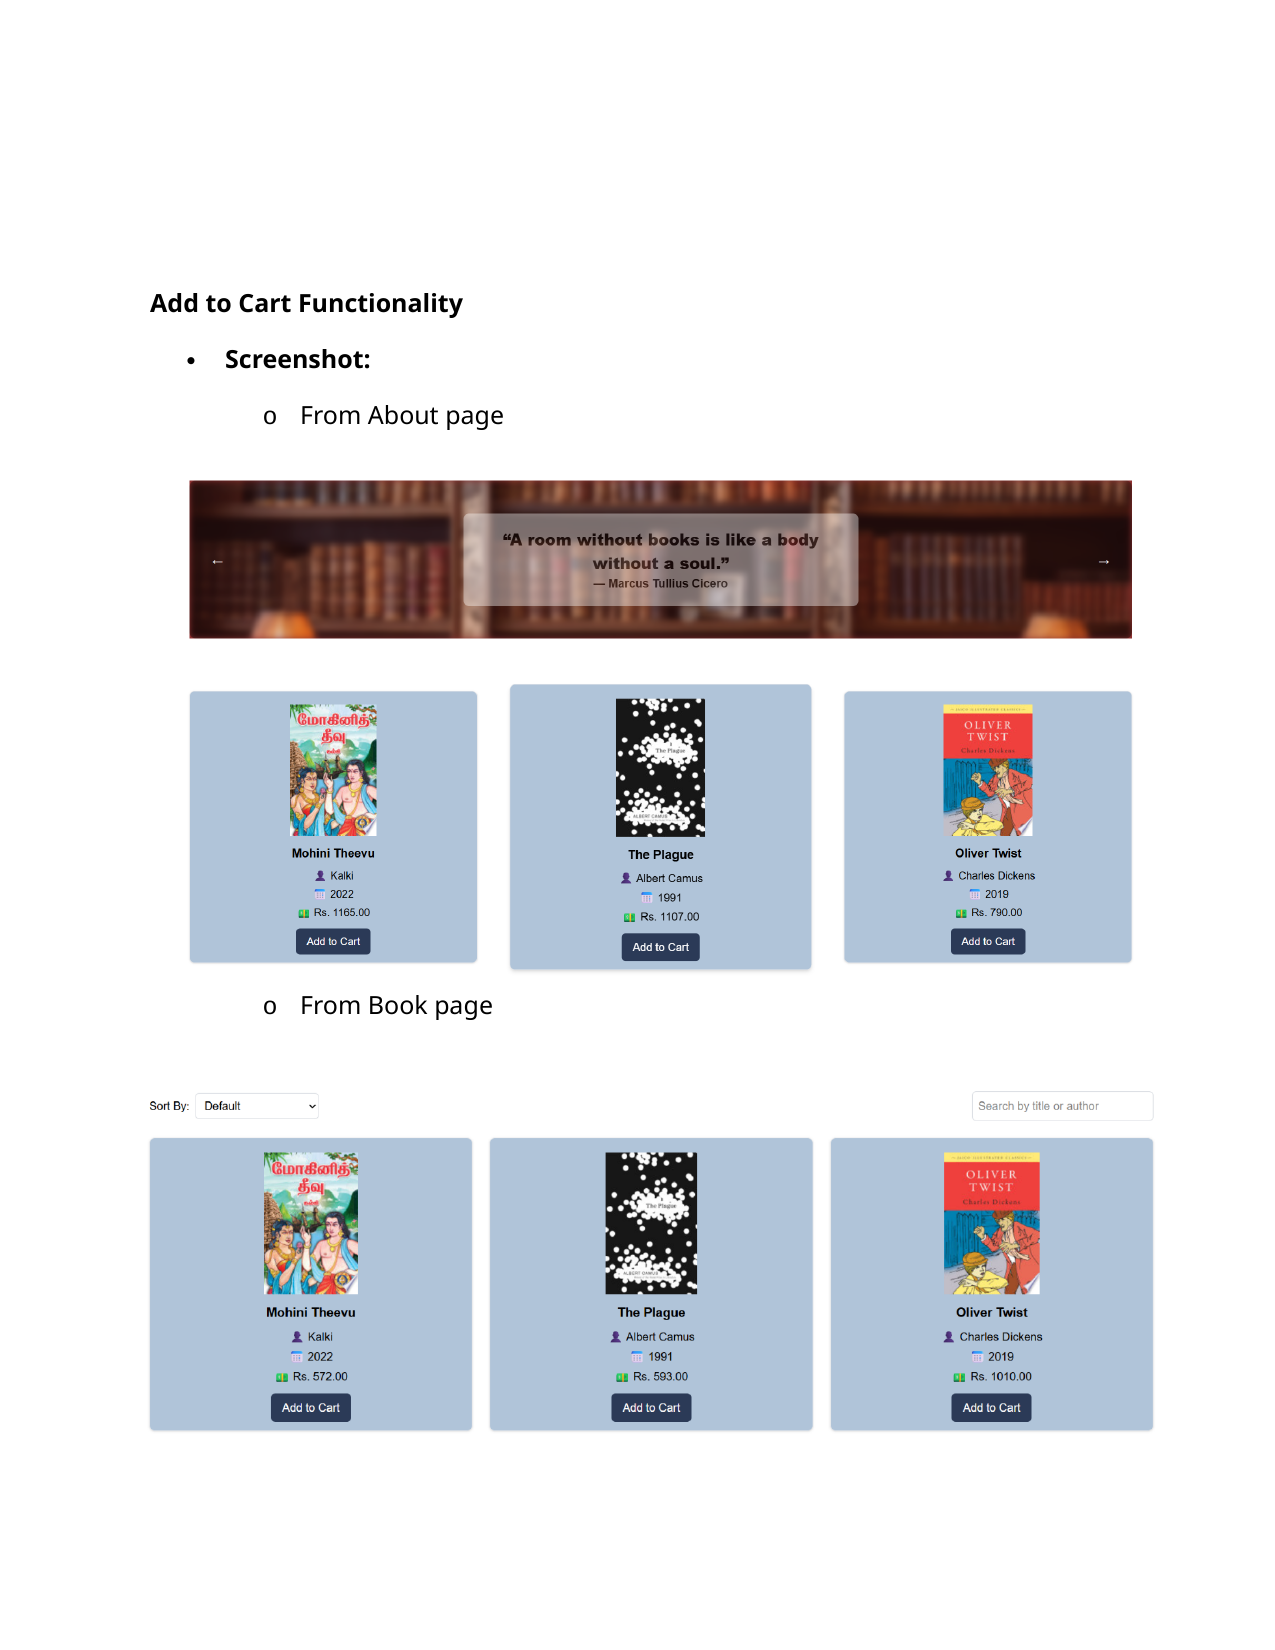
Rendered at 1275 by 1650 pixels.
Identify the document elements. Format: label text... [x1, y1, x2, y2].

picture [120, 1062, 1178, 1438]
list Screenshot: [187, 341, 1125, 376]
text Add to Cart Functionality [150, 286, 1125, 320]
list From About page [262, 397, 1125, 432]
picture [168, 474, 1144, 977]
list From Book page [262, 977, 1125, 1022]
